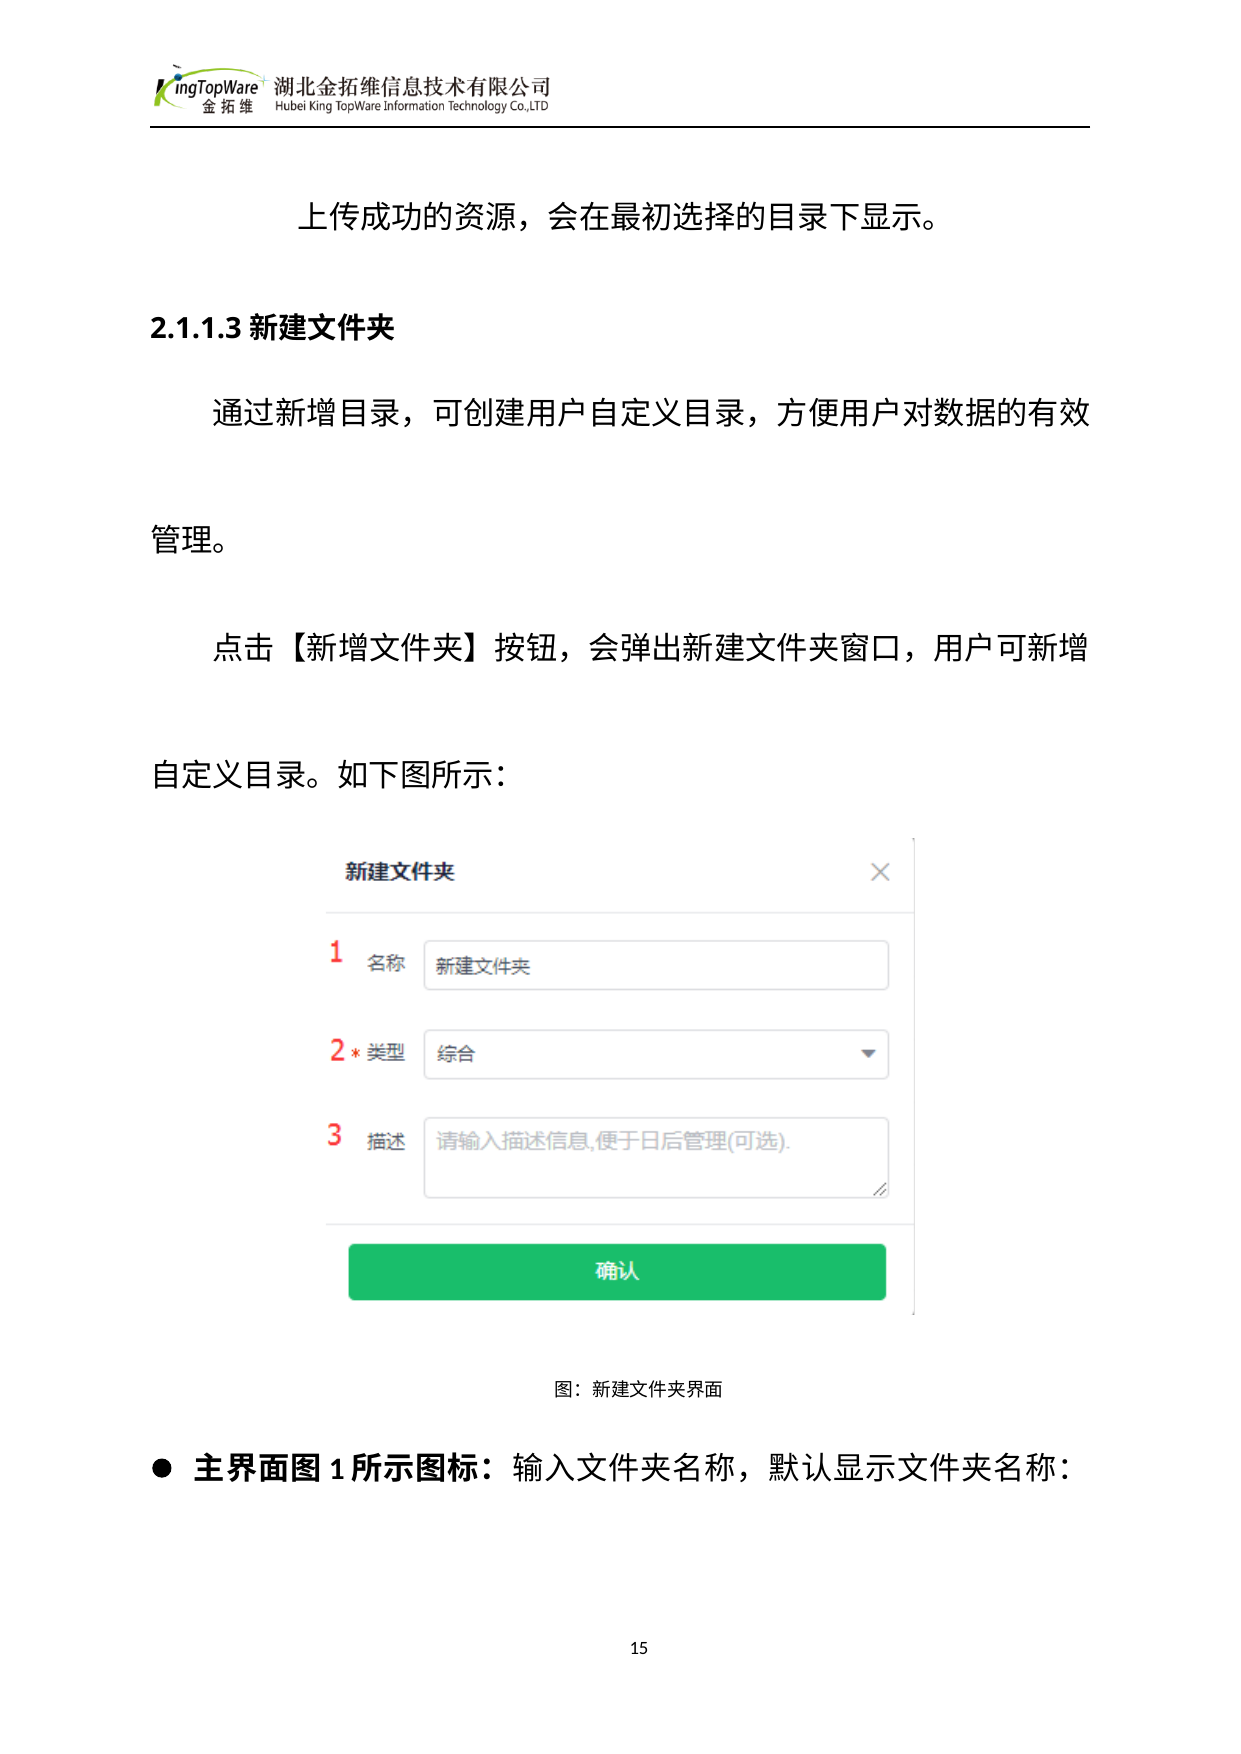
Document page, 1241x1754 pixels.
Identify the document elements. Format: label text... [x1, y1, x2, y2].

list 上传成功的资源，会在最初选择的目录下显示。 [298, 172, 1090, 257]
subtitle 2.1.1.3 新建文件夹 [150, 305, 1090, 347]
text 通过新增目录，可创建用户自定义目录，方便用户对数据的有效管理。 [150, 368, 1090, 580]
text 图：新建文件夹界面 [150, 1367, 1090, 1410]
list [150, 1423, 1090, 1508]
picture [325, 838, 915, 1315]
text 点击【新增文件夹】按钮，会弹出新建文件夹窗口，用户可新增自定义目录。如下图所示： [150, 603, 1090, 816]
picture [150, 59, 554, 120]
